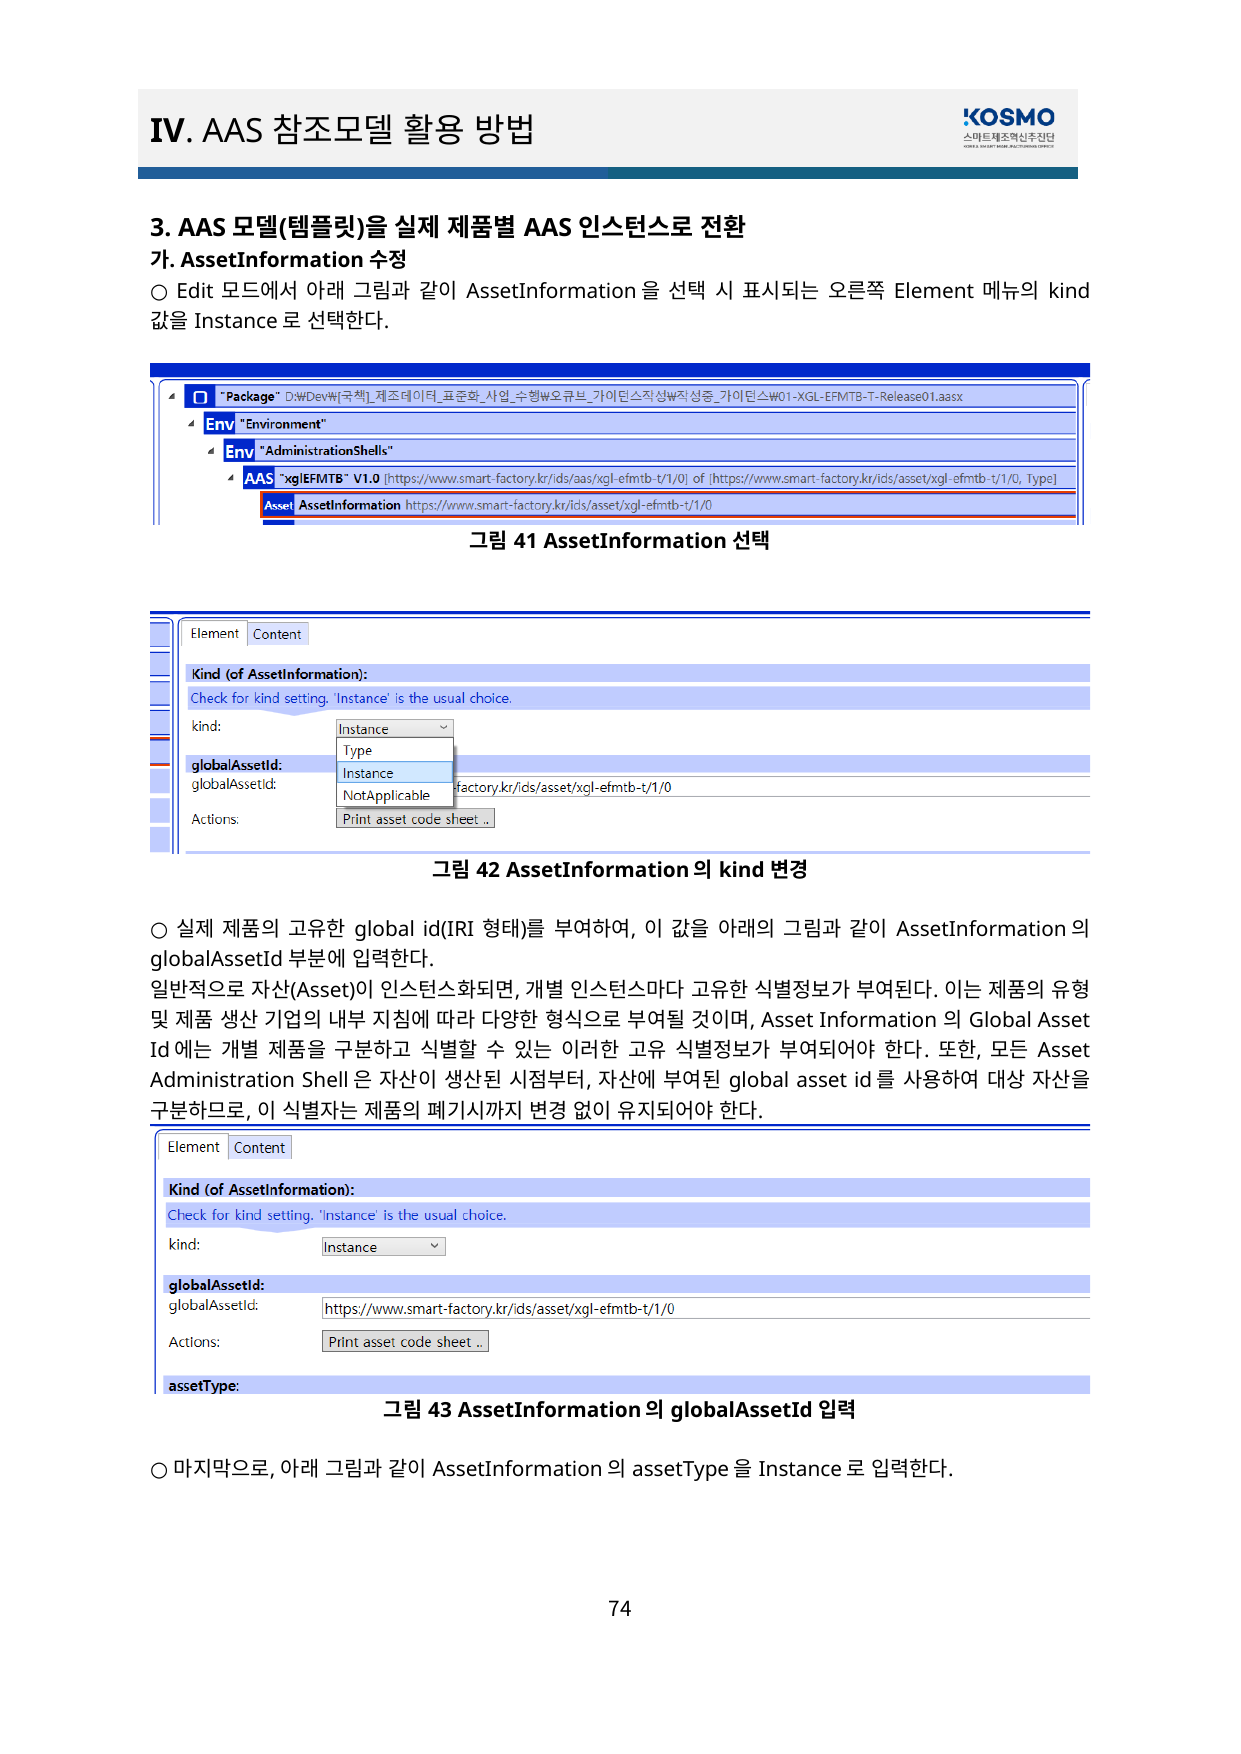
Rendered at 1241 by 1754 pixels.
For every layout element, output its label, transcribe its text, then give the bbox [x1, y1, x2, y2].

text 가. AssetInformation 수정 [150, 244, 1090, 274]
picture [150, 611, 1091, 854]
subtitle 3. AAS 모델(템플릿)을 실제 제품별 AAS 인스턴스로 전환 [150, 207, 1090, 244]
picture [963, 108, 1055, 148]
text ○ 마지막으로, 아래 그림과 같이 AssetInformation의 assetType을 Instance로 입력한다. [150, 1452, 1090, 1483]
picture [150, 363, 1091, 525]
text ○ 실제 제품의 고유한 global id(IRI 형태)를 부여하여, 이 값을 아래의 그림과 같이 AssetInformation의 globalAssetId 부분에 입력한다. [150, 912, 1090, 973]
picture [150, 1124, 1091, 1394]
text ○ Edit 모드에서 아래 그림과 같이 AssetInformation을 선택 시 표시되는 오른쪽 Element 메뉴의 kind 값을 Instance로 선택한다. [150, 274, 1090, 335]
text 일반적으로 자산(Asset)이 인스턴스화되면, 개별 인스턴스마다 고유한 식별정보가 부여된다. 이는 제품의 유형 및 제품 생산 기업의 내부 지침에 따라 다양한 형식으로 부여될 것이며, Asset Information 의 Global Asset Id에는 개별 제품을 구분하고 식별할 수 있는 이러한 고유 식별정보가 부여되어야 한다. 또한, 모든 Asset Administration Shell은 자산이 생산된 시점부터, 자산에 부여된 global asset id를 사용하여 대상 자산을 구분하므로, 이 식별자는 제품의 폐기시까지 변경 없이 유지되어야 한다. [150, 973, 1090, 1124]
